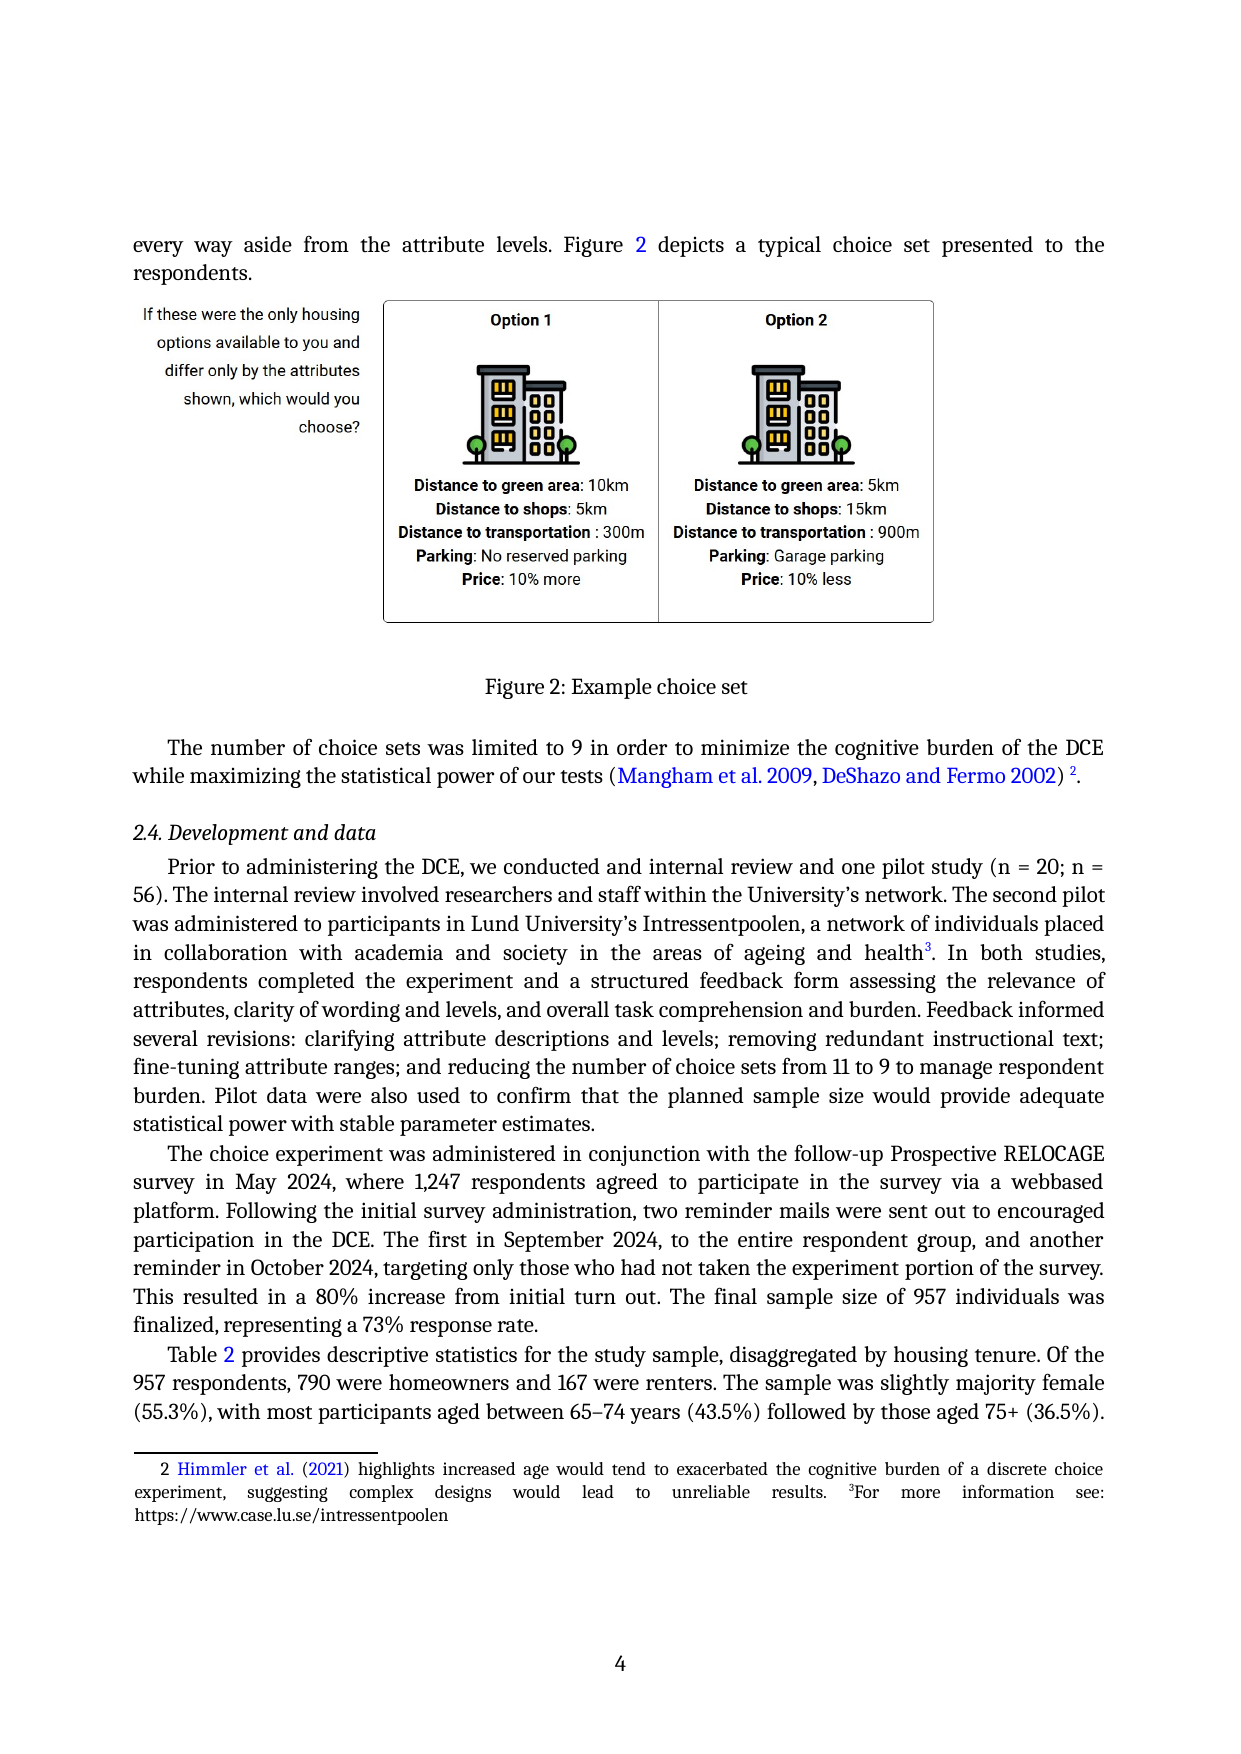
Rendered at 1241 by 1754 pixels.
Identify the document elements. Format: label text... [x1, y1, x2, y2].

text Prior to administering the DCE, we conducted and internal review and one pilot study (n = 20; n = 56). The internal review involved researchers and staff within the University’s network. The second pilot was administered to participants in Lund University’s Intressentpoolen, a network of individuals placed in collaboration with academia and society in the areas of ageing and health3. In both studies, respondents completed the experiment and a structured feedback form assessing the relevance of attributes, clarity of wording and levels, and overall task comprehension and burden. Feedback informed several revisions: clarifying attribute descriptions and levels; removing redundant instructional text; fine-tuning attribute ranges; and reducing the number of choice sets from 11 to 9 to manage respondent burden. Pilot data were also used to confirm that the planned sample size would provide adequate statistical power with stable parameter estimates. [133, 853, 1106, 1138]
picture [134, 289, 1186, 647]
subtitle 2.4. Development and data [133, 819, 1105, 846]
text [133, 231, 1106, 286]
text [133, 1341, 1106, 1425]
subtitle Figure 2: Example choice set [134, 674, 1098, 700]
text The choice experiment was administered in conjunction with the follow-up Prospective RELOCAGE survey in May 2024, where 1,247 respondents agreed to participate in the survey via a webbased platform. Following the initial survey administration, two reminder mails were sent out to encouraged participation in the DCE. The first in September 2024, to the entire respondent group, and another reminder in October 2024, targeting only those who had not taken the experiment portion of the survey. This resulted in a 80% increase from initial turn out. The final sample size of 957 individuals was finalized, representing a 73% response rate. [133, 1140, 1106, 1339]
text The number of choice sets was limited to 9 in order to minimize the cognitive burden of the DCE while maximizing the statistical power of our tests (Mangham et al. 2009, DeShazo and Fermo 2002) . [133, 735, 1106, 790]
